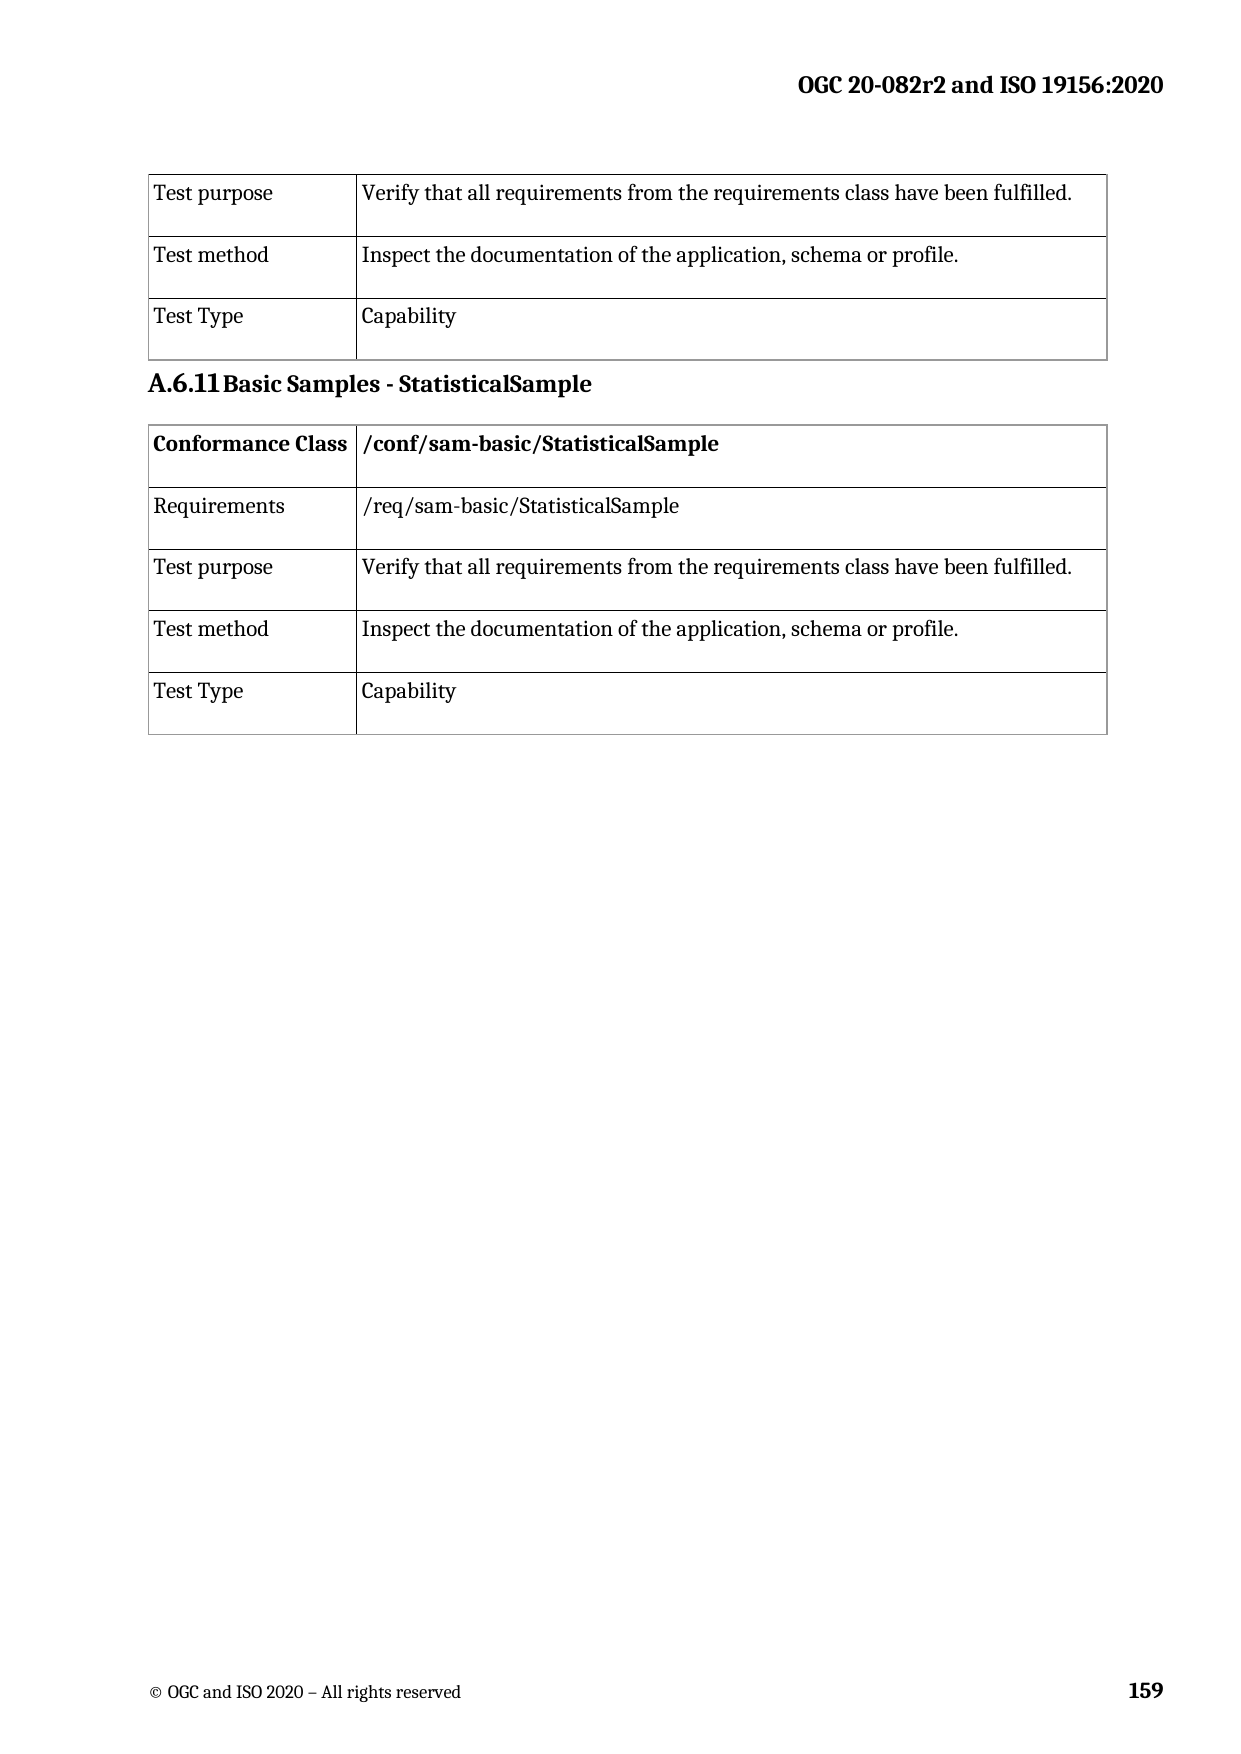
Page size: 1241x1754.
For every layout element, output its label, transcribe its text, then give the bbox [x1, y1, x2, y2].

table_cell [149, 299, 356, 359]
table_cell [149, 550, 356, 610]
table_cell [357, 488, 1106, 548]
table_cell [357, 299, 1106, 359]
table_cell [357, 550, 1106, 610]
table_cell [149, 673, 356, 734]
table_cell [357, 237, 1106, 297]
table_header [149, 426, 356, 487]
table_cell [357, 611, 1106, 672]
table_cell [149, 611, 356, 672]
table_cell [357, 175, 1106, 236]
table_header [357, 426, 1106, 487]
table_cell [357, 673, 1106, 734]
text Basic Samples - StatisticalSample [148, 367, 1163, 399]
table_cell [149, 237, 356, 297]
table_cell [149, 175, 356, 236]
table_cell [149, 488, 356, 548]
